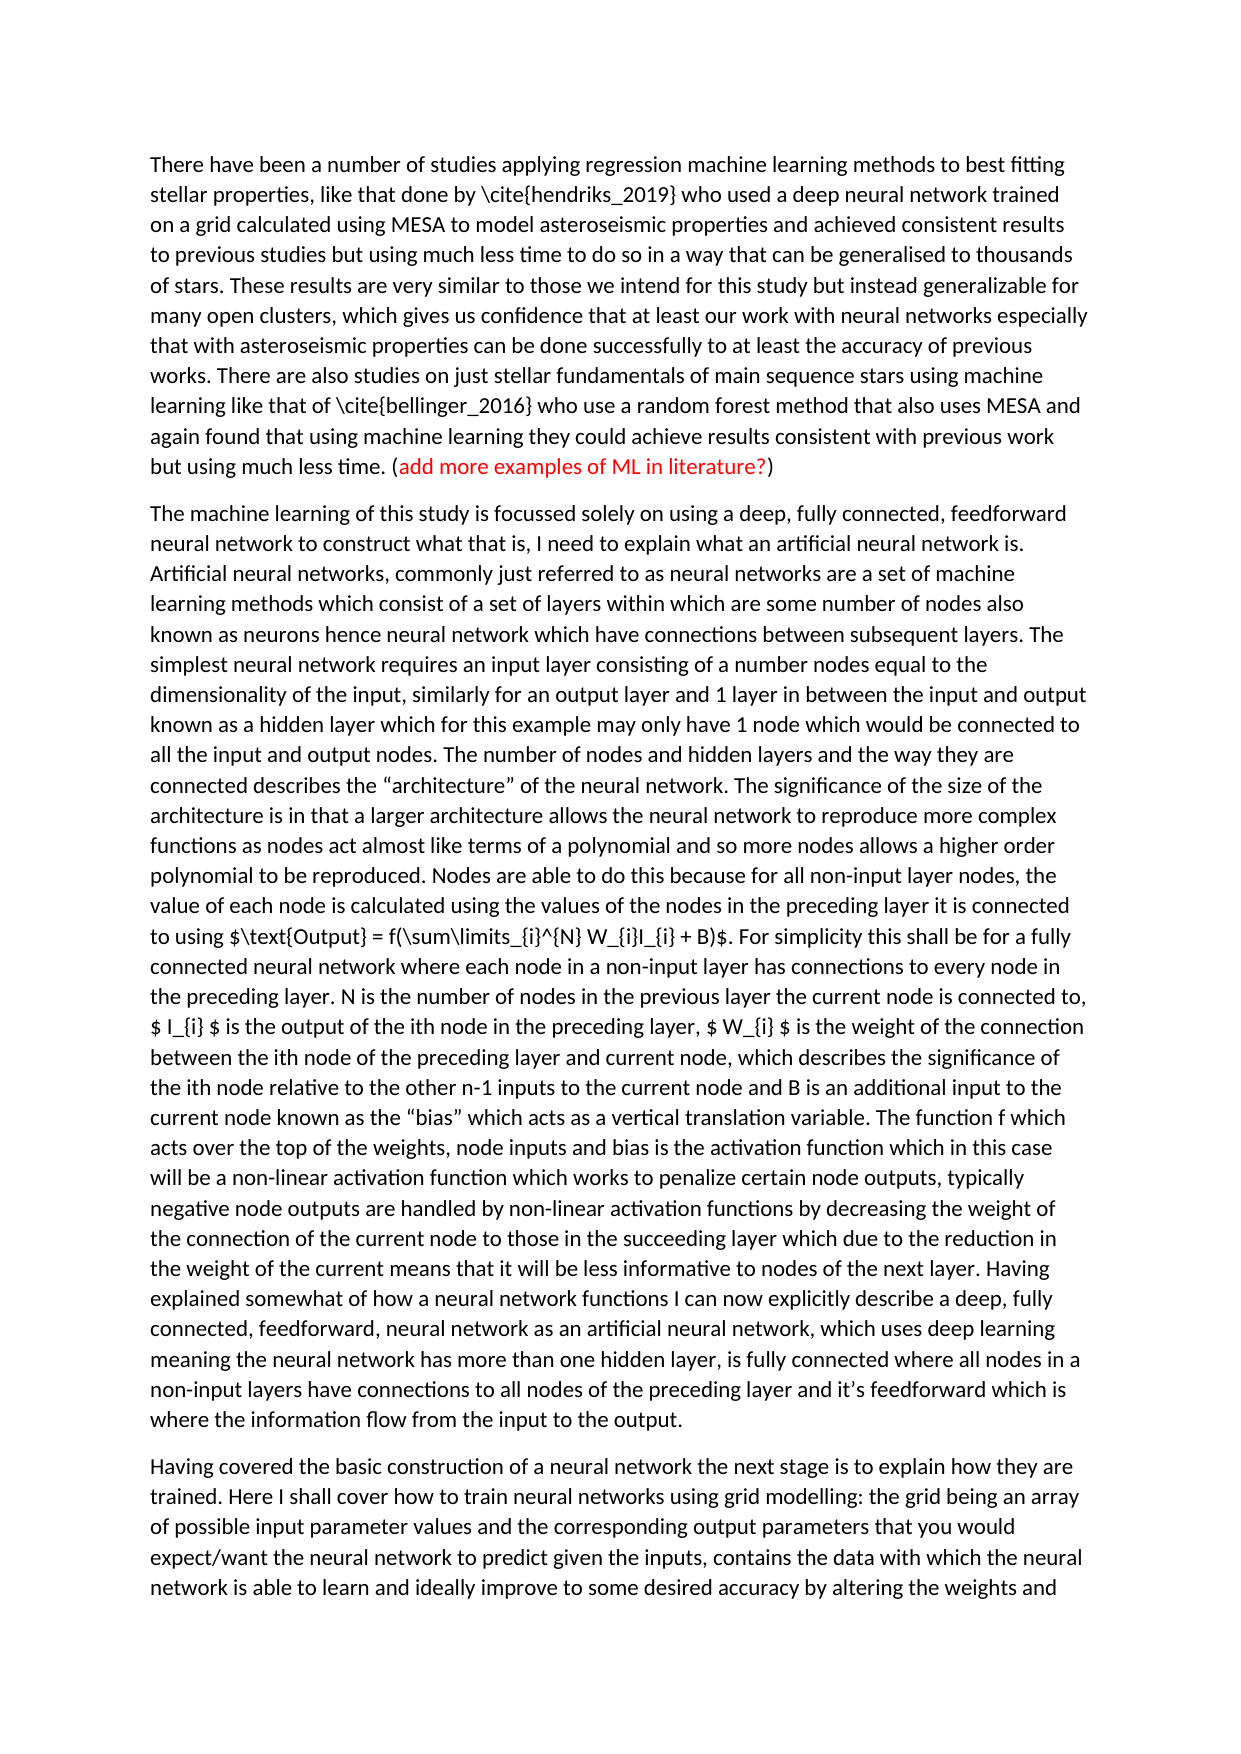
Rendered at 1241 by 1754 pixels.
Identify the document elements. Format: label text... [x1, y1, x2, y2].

text The machine learning of this study is focussed solely on using a deep, fully connected, feedforward neural network to construct what that is, I need to explain what an artificial neural network is. Artificial neural networks, commonly just referred to as neural networks are a set of machine learning methods which consist of a set of layers within which are some number of nodes also known as neurons hence neural network which have connections between subsequent layers. The simplest neural network requires an input layer consisting of a number nodes equal to the dimensionality of the input, similarly for an output layer and 1 layer in between the input and output known as a hidden layer which for this example may only have 1 node which would be connected to all the input and output nodes. The number of nodes and hidden layers and the way they are connected describes the “architecture” of the neural network. The significance of the size of the architecture is in that a larger architecture allows the neural network to reproduce more complex functions as nodes act almost like terms of a polynomial and so more nodes allows a higher order polynomial to be reproduced. Nodes are able to do this because for all non-input layer nodes, the value of each node is calculated using the values of the nodes in the preceding layer it is connected to using $\text{Output} = f(\sum\limits_{i}^{N} W_{i}I_{i} + B)$. For simplicity this shall be for a fully connected neural network where each node in a non-input layer has connections to every node in the preceding layer. N is the number of nodes in the previous layer the current node is connected to, $ I_{i} $ is the output of the ith node in the preceding layer, $ W_{i} $ is the weight of the connection between the ith node of the preceding layer and current node, which describes the significance of the ith node relative to the other n-1 inputs to the current node and B is an additional input to the current node known as the “bias” which acts as a vertical translation variable. The function f which acts over the top of the weights, node inputs and bias is the activation function which in this case will be a non-linear activation function which works to penalize certain node outputs, typically negative node outputs are handled by non-linear activation functions by decreasing the weight of the connection of the current node to those in the succeeding layer which due to the reduction in the weight of the current means that it will be less informative to nodes of the next layer. Having explained somewhat of how a neural network functions I can now explicitly describe a deep, fully connected, feedforward, neural network as an artificial neural network, which uses deep learning meaning the neural network has more than one hidden layer, is fully connected where all nodes in a non-input layers have connections to all nodes of the preceding layer and it’s feedforward which is where the information flow from the input to the output. [150, 499, 1090, 1433]
text There have been a number of studies applying regression machine learning methods to best fitting stellar properties, like that done by \cite{hendriks_2019} who used a deep neural network trained on a grid calculated using MESA to model asteroseismic properties and achieved consistent results to previous studies but using much less time to do so in a way that can be generalised to thousands of stars. These results are very similar to those we intend for this study but instead generalizable for many open clusters, which gives us confidence that at least our work with neural networks especially that with asteroseismic properties can be done successfully to at least the accuracy of previous works. There are also studies on just stellar fundamentals of main sequence stars using machine learning like that of \cite{bellinger_2016} who use a random forest method that also uses MESA and again found that using machine learning they could achieve results consistent with previous work but using much less time. (add more examples of ML in literature?) [150, 150, 1090, 480]
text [150, 1452, 1090, 1601]
